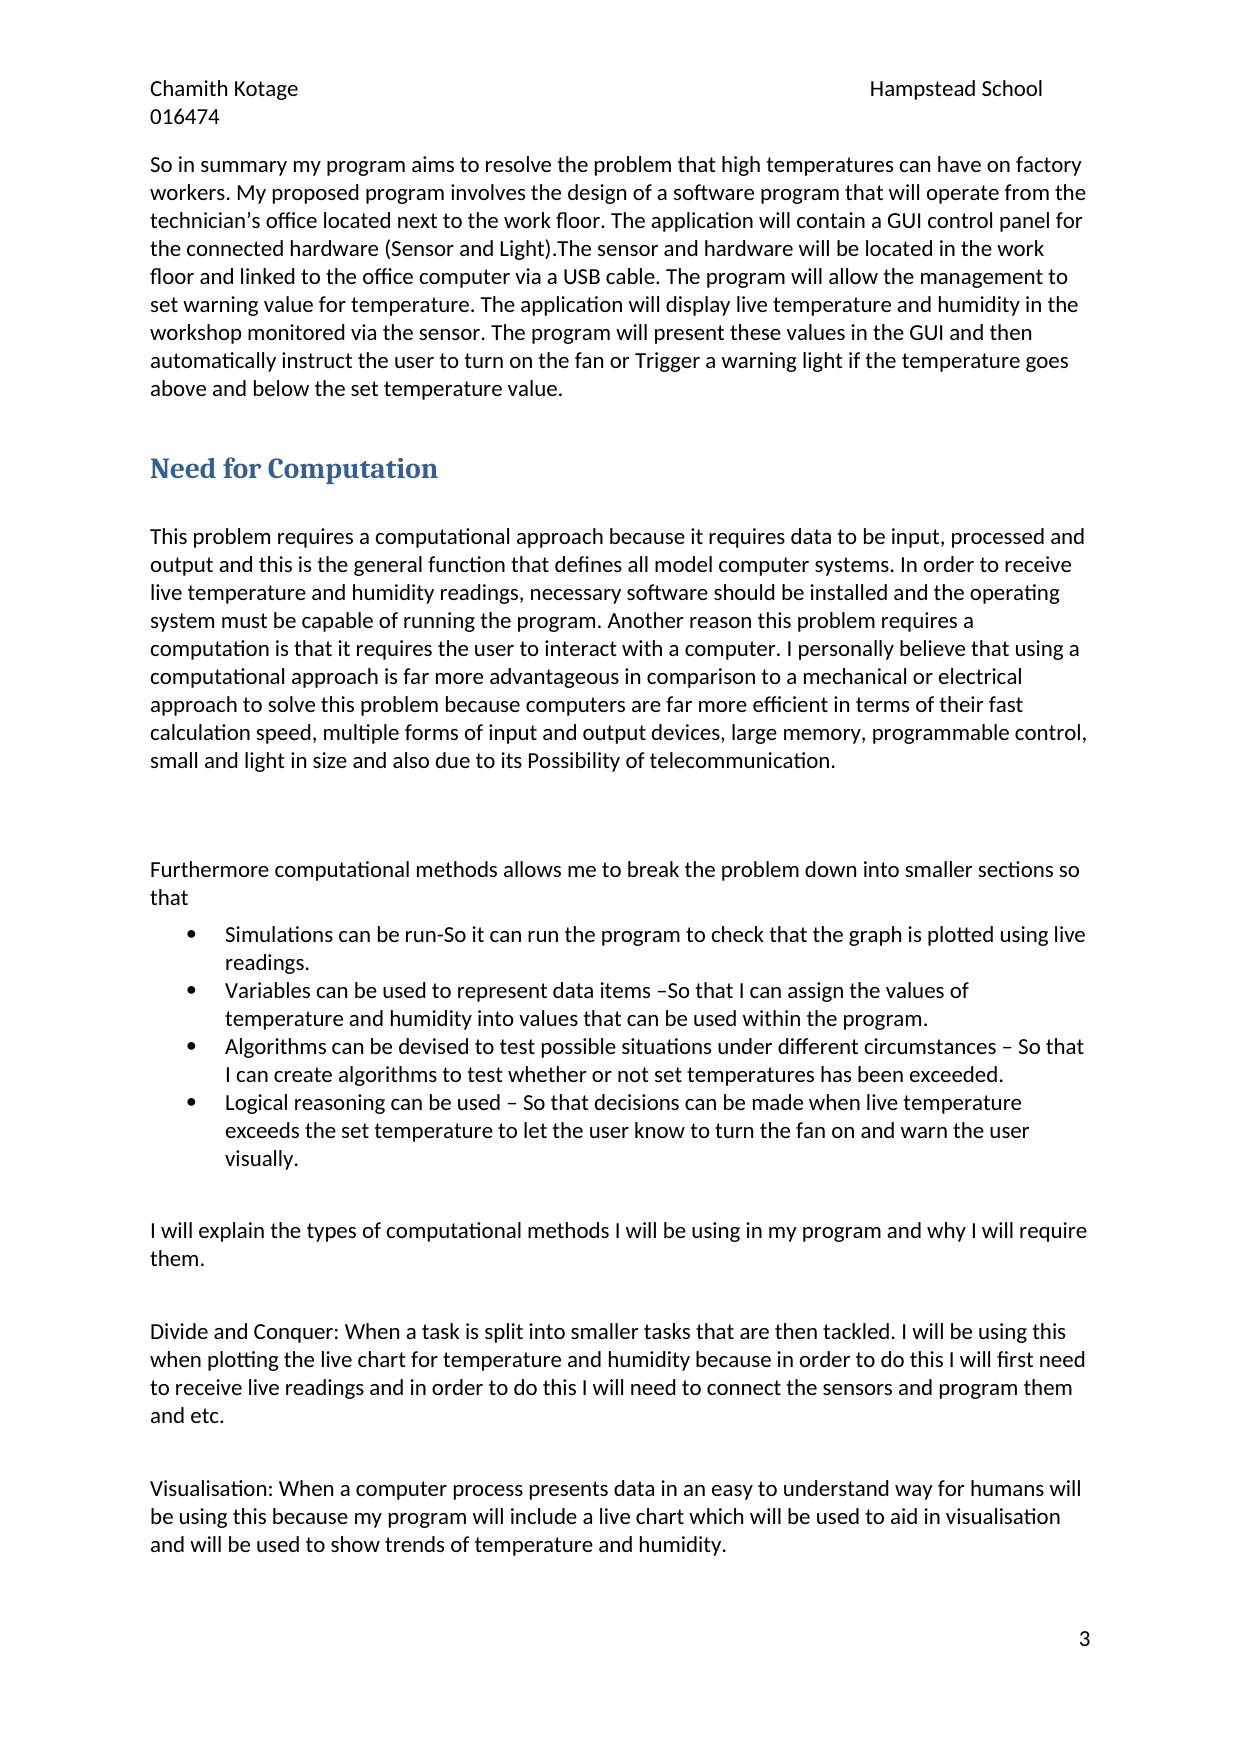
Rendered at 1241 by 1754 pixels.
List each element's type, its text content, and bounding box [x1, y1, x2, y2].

text Divide and Conquer: When a task is split into smaller tasks that are then tackled. I will be using this when plotting the live chart for temperature and humidity because in order to do this I will first need to receive live readings and in order to do this I will need to connect the sensors and program them and etc. [150, 1317, 1090, 1429]
text Furthermore computational methods allows me to break the problem down into smaller sections so that [150, 855, 1090, 911]
subtitle Need for Computation [150, 452, 1090, 486]
list Algorithms can be devised to test possible situations under different circumstances – So that I can create algorithms to test whether or not set temperatures has been exceeded. [187, 1032, 1090, 1088]
text I will explain the types of computational methods I will be using in my program and why I will require them. [150, 1217, 1090, 1273]
list Variables can be used to represent data items –So that I can assign the values of temperature and humidity into values that can be used within the program. [187, 976, 1090, 1032]
text So in summary my program aims to resolve the problem that high temperatures can have on factory workers. My proposed program involves the design of a software program that will operate from the technician’s office located next to the work floor. The application will contain a GUI control panel for the connected hardware (Sensor and Light).The sensor and hardware will be located in the work floor and linked to the office computer via a USB cable. The program will allow the management to set warning value for temperature. The application will display live temperature and humidity in the workshop monitored via the sensor. The program will present these values in the GUI and then automatically instruct the user to turn on the fan or Trigger a warning light if the temperature goes above and below the set temperature value. [150, 150, 1090, 402]
text This problem requires a computational approach because it requires data to be input, processed and output and this is the general function that defines all model computer systems. In order to receive live temperature and humidity readings, necessary software should be installed and the operating system must be capable of running the program. Another reason this problem requires a computation is that it requires the user to interact with a computer. I personally believe that using a computational approach is far more advantageous in comparison to a mechanical or electrical approach to solve this problem because computers are far more efficient in terms of their fast calculation speed, multiple forms of input and output devices, large memory, programmable control, small and light in size and also due to its Possibility of telecommunication. [150, 522, 1090, 774]
text Visualisation: When a computer process presents data in an easy to understand way for humans will be using this because my program will include a live chart which will be used to aid in visualisation and will be used to show trends of temperature and humidity. [150, 1474, 1090, 1558]
list Logical reasoning can be used – So that decisions can be made when live temperature exceeds the set temperature to let the user know to turn the fan on and warn the user visually. [187, 1088, 1090, 1172]
list Simulations can be run-So it can run the program to check that the graph is plotted using live readings. [187, 920, 1090, 976]
